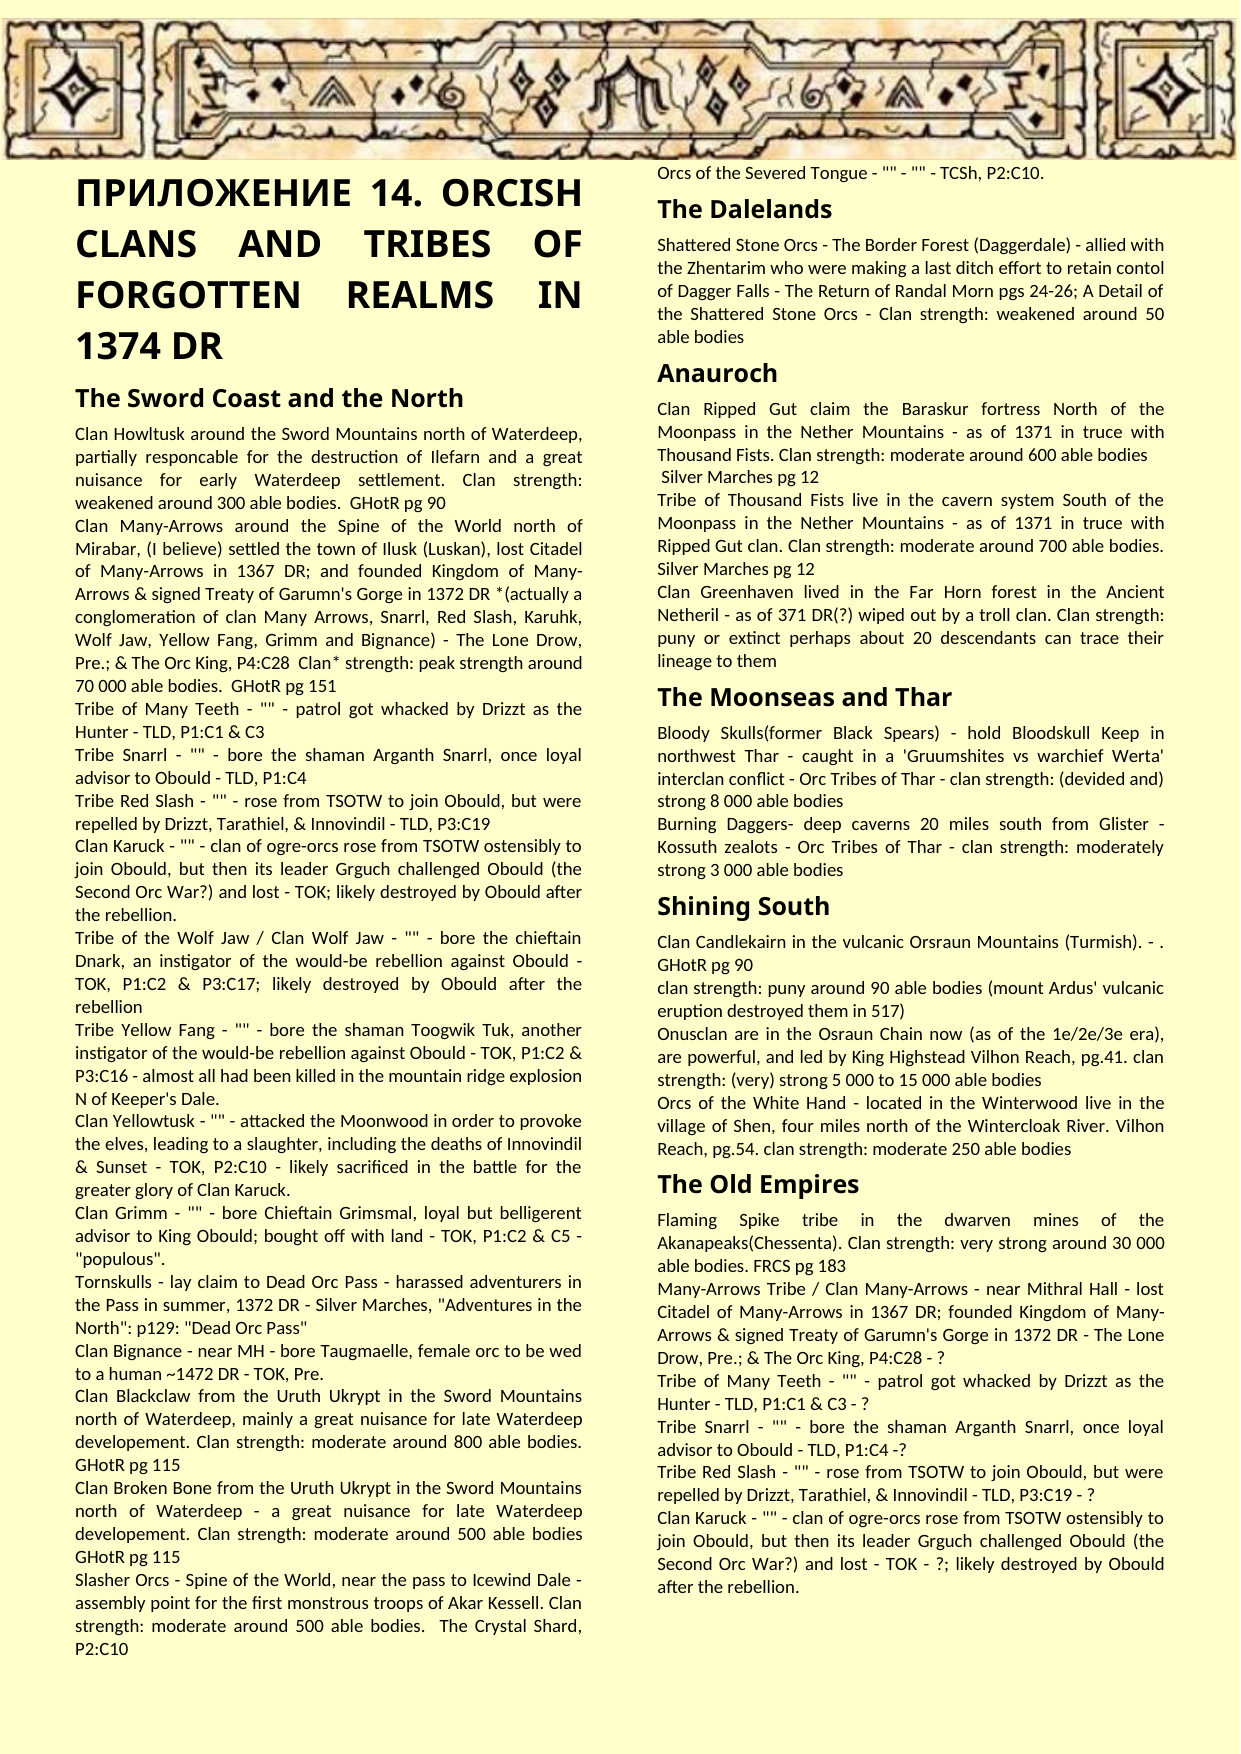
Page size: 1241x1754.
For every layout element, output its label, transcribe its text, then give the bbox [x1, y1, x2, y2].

text Clan Grimm - "" - bore Chieftain Grimsmal, loyal but belligerent advisor to King Obould; bought off with land - TOK, P1:C2 & C5 - "populous". [75, 1201, 583, 1270]
text Clan Greenhaven lived in the Far Horn forest in the Ancient Netheril - as of 371 DR(?) wiped out by a troll clan. Clan strength: puny or extinct perhaps about 20 descendants can trace their lineage to them [657, 580, 1165, 672]
text Clan Many-Arrows around the Spine of the World north of Mirabar, (I believe) settled the town of Ilusk (Luskan), lost Citadel of Many-Arrows in 1367 DR; and founded Kingdom of Many-Arrows & signed Treaty of Garumn's Gorge in 1372 DR *(actually a conglomeration of clan Many Arrows, Snarrl, Red Slash, Karuhk, Wolf Jaw, Yellow Fang, Grimm and Bignance) - The Lone Drow, Pre.; & The Orc King, P4:C28 Clan* strength: peak strength around 70 000 able bodies. GHotR pg 151 [75, 514, 583, 697]
subtitle Shining South [657, 889, 1165, 923]
subtitle Anauroch [657, 355, 1165, 389]
text Tribe of the Wolf Jaw / Clan Wolf Jaw - "" - bore the chieftain Dnark, an instigator of the would-be rebellion against Obould - TOK, P1:C2 & P3:C17; likely destroyed by Obould after the rebellion [75, 926, 583, 1018]
text Clan Bignance - near MH - bore Taugmaelle, female orc to be wed to a human ~1472 DR - TOK, Pre. [75, 1339, 583, 1385]
text Tribe of Many Teeth - "" - patrol got whacked by Drizzt as the Hunter - TLD, P1:C1 & C3 - ? [657, 1369, 1165, 1415]
subtitle The Moonseas and Thar [657, 679, 1165, 713]
picture [0, 18, 1236, 159]
text Bloody Skulls(former Black Spears) - hold Bloodskull Keep in northwest Thar - caught in a 'Gruumshites vs warchief Werta' interclan conflict - Orc Tribes of Thar - clan strength: (devided and) strong 8 000 able bodies [657, 721, 1165, 813]
text Tribe of Many Teeth - "" - patrol got whacked by Drizzt as the Hunter - TLD, P1:C1 & C3 [75, 697, 583, 743]
subtitle The Dalelands [657, 192, 1165, 226]
text Tribe Yellow Fang - "" - bore the shaman Toogwik Tuk, another instigator of the would-be rebellion against Obould - TOK, P1:C2 & P3:C16 - almost all had been killed in the mountain ridge explosion N of Keeper's Dale. [75, 1018, 583, 1110]
text Slasher Orcs - Spine of the World, near the pass to Icewind Dale - assembly point for the first monstrous troops of Akar Kessell. Clan strength: moderate around 500 able bodies. The Crystal Shard, P2:C10 [75, 1568, 583, 1660]
text Clan Broken Bone from the Uruth Ukrypt in the Sword Mountains north of Waterdeep - a great nuisance for late Waterdeep developement. Clan strength: moderate around 500 able bodies GHotR pg 115 [75, 1476, 583, 1568]
text Clan Karuck - "" - clan of ogre-orcs rose from TSOTW ostensibly to join Obould, but then its leader Grguch challenged Obould (the Second Orc War?) and lost - TOK; likely destroyed by Obould after the rebellion. [75, 835, 583, 926]
text Tribe Red Slash - "" - rose from TSOTW to join Obould, but were repelled by Drizzt, Tarathiel, & Innovindil - TLD, P3:C19 - ? [657, 1461, 1165, 1507]
text Clan Candlekairn in the vulcanic Orsraun Mountains (Turmish). - . GHotR pg 90 [657, 930, 1165, 976]
text Tornskulls - lay claim to Dead Orc Pass - harassed adventurers in the Pass in summer, 1372 DR - Silver Marches, "Adventures in the North": p129: "Dead Orc Pass" [75, 1270, 583, 1339]
text Tribe of Thousand Fists live in the cavern system South of the Moonpass in the Nether Mountains - as of 1371 in truce with Ripped Gut clan. Clan strength: moderate around 700 able bodies. Silver Marches pg 12 [657, 488, 1165, 580]
text Clan Blackclaw from the Uruth Ukrypt in the Sword Mountains north of Waterdeep, mainly a great nuisance for late Waterdeep developement. Clan strength: moderate around 800 able bodies. GHotR pg 115 [75, 1385, 583, 1476]
text Flaming Spike tribe in the dwarven mines of the Akanapeaks(Chessenta). Clan strength: very strong around 30 000 able bodies. FRCS pg 183 [657, 1209, 1165, 1277]
subtitle The Old Empires [657, 1167, 1165, 1201]
text Orcs of the Severed Tongue - "" - "" - TCSh, P2:C10. [657, 159, 1165, 184]
text Clan Howltusk around the Sword Mountains north of Waterdeep, partially responcable for the destruction of Ilefarn and a great nuisance for early Waterdeep settlement. Clan strength: weakened around 300 able bodies. GHotR pg 90 [75, 422, 583, 514]
text Clan Ripped Gut claim the Baraskur fortress North of the Moonpass in the Nether Mountains - as of 1371 in truce with Thousand Fists. Clan strength: moderate around 600 able bodies [657, 397, 1165, 466]
subtitle ПРИЛОЖЕНИЕ 14. ORCISH CLANS AND TRIBES OF FORGOTTEN REALMS IN 1374 DR [75, 159, 583, 371]
text Burning Daggers- deep caverns 20 miles south from Glister - Kossuth zealots - Orc Tribes of Thar - clan strength: moderately strong 3 000 able bodies [657, 813, 1165, 881]
text Orcs of the White Hand - located in the Winterwood live in the village of Shen, four miles north of the Wintercloak River. Vilhon Reach, pg.54. clan strength: moderate 250 able bodies [657, 1091, 1165, 1159]
text Many-Arrows Tribe / Clan Many-Arrows - near Mithral Hall - lost Citadel of Many-Arrows in 1367 DR; founded Kingdom of Many-Arrows & signed Treaty of Garumn's Gorge in 1372 DR - The Lone Drow, Pre.; & The Orc King, P4:C28 - ? [657, 1277, 1165, 1369]
text clan strength: puny around 90 able bodies (mount Ardus' vulcanic eruption destroyed them in 517) [657, 976, 1165, 1022]
text Silver Marches pg 12 [657, 466, 1165, 488]
text Shattered Stone Orcs - The Border Forest (Daggerdale) - allied with the Zhentarim who were making a last ditch effort to retain contol of Dagger Falls - The Return of Randal Morn pgs 24-26; A Detail of the Shattered Stone Orcs - Clan strength: weakened around 50 able bodies [657, 233, 1165, 348]
subtitle The Sword Coast and the North [75, 381, 583, 415]
text Tribe Snarrl - "" - bore the shaman Arganth Snarrl, once loyal advisor to Obould - TLD, P1:C4 [75, 743, 583, 789]
text Clan Karuck - "" - clan of ogre-orcs rose from TSOTW ostensibly to join Obould, but then its leader Grguch challenged Obould (the Second Orc War?) and lost - TOK - ?; likely destroyed by Obould after the rebellion. [657, 1507, 1165, 1598]
text Tribe Snarrl - "" - bore the shaman Arganth Snarrl, once loyal advisor to Obould - TLD, P1:C4 -? [657, 1415, 1165, 1461]
text Clan Yellowtusk - "" - attacked the Moonwood in order to provoke the elves, leading to a slaughter, including the deaths of Innovindil & Sunset - TOK, P2:C10 - likely sacrificed in the battle for the greater glory of Clan Karuck. [75, 1110, 583, 1201]
text Onusclan are in the Osraun Chain now (as of the 1e/2e/3e era), are powerful, and led by King Highstead Vilhon Reach, pg.41. clan strength: (very) strong 5 000 to 15 000 able bodies [657, 1022, 1165, 1091]
text Tribe Red Slash - "" - rose from TSOTW to join Obould, but were repelled by Drizzt, Tarathiel, & Innovindil - TLD, P3:C19 [75, 789, 583, 835]
